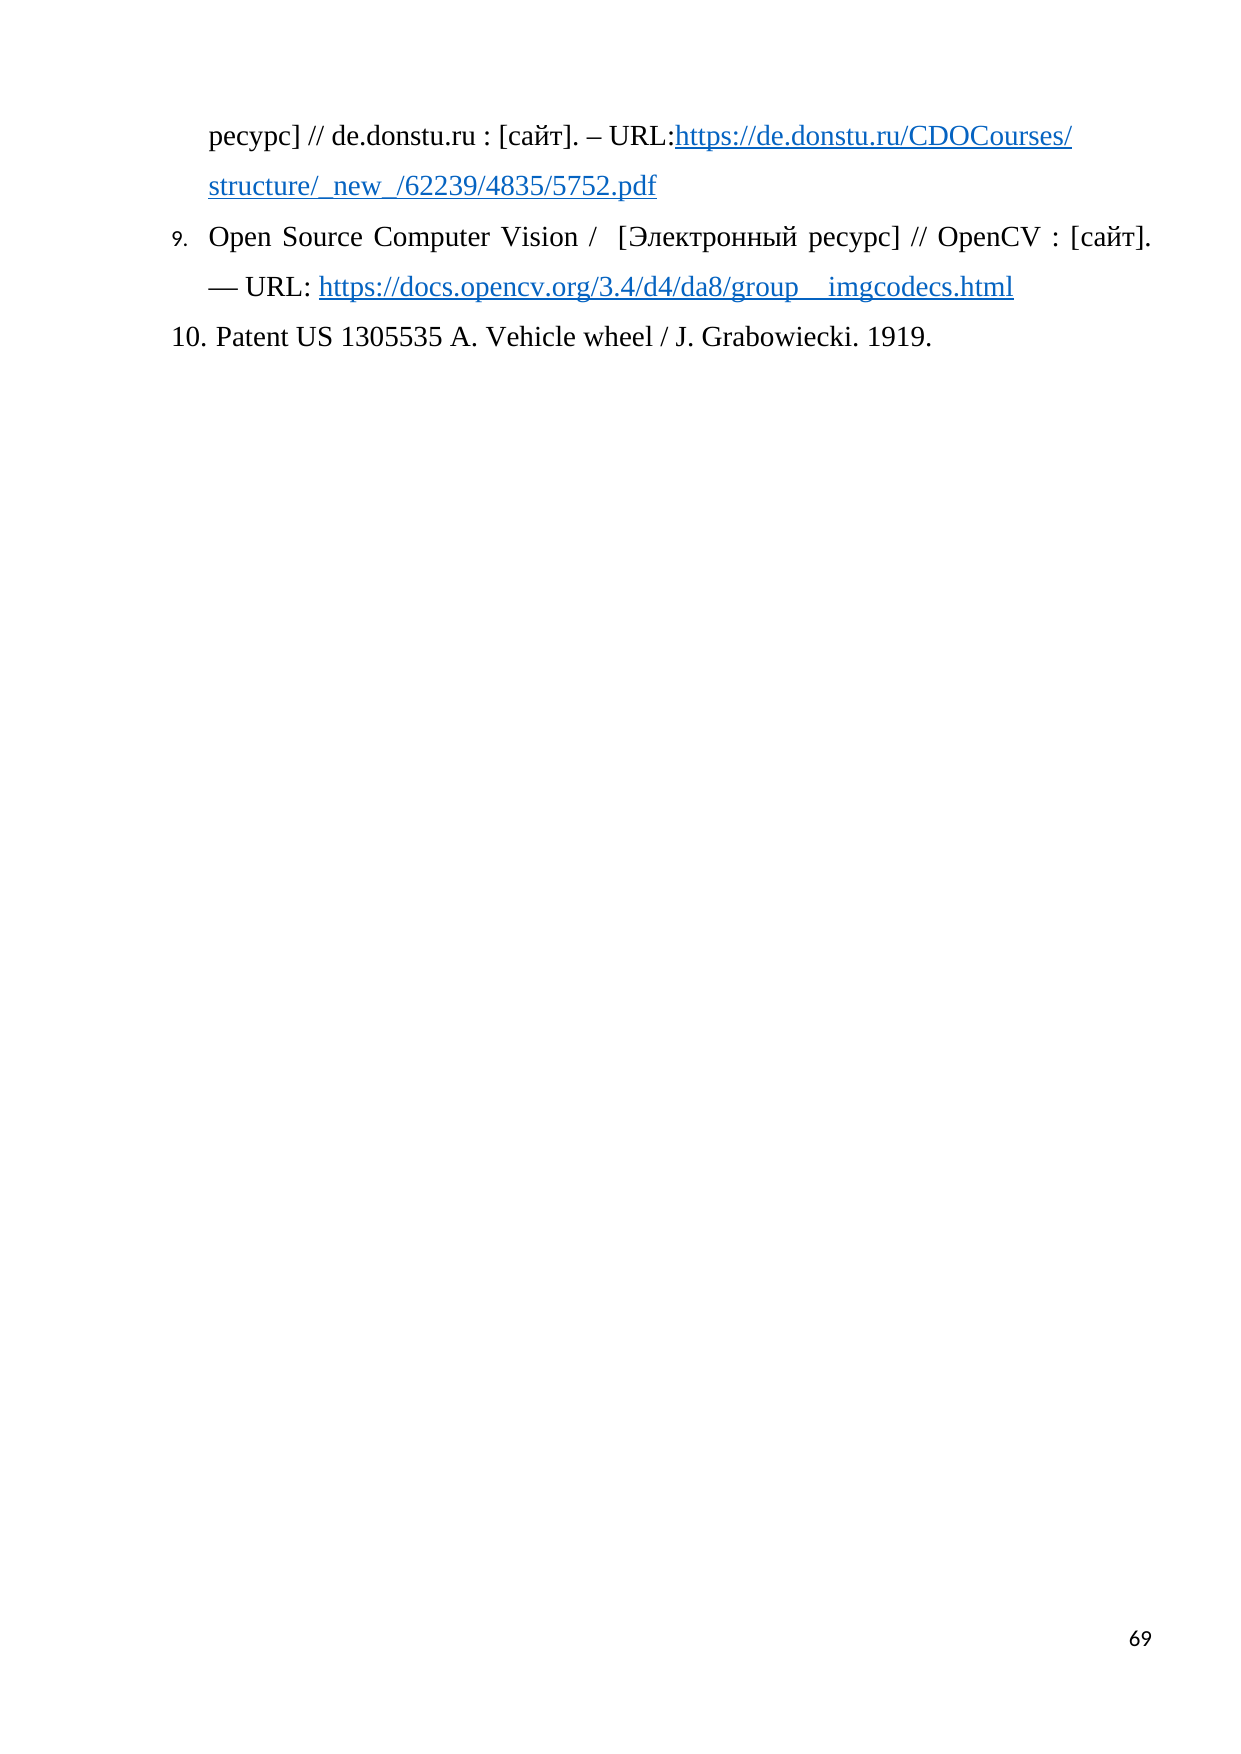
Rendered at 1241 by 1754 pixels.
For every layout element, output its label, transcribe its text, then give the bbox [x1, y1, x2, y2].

list Open Source Computer Vision / [Электронный ресурс] // OpenCV : [сайт]. — URL: https://docs.opencv.org/3.4/d4/da8/group__imgcodecs.html [171, 219, 1152, 303]
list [171, 118, 1152, 202]
list Patent US 1305535 A. Vehicle wheel / J. Grabowiecki. 1919. [171, 319, 1152, 353]
